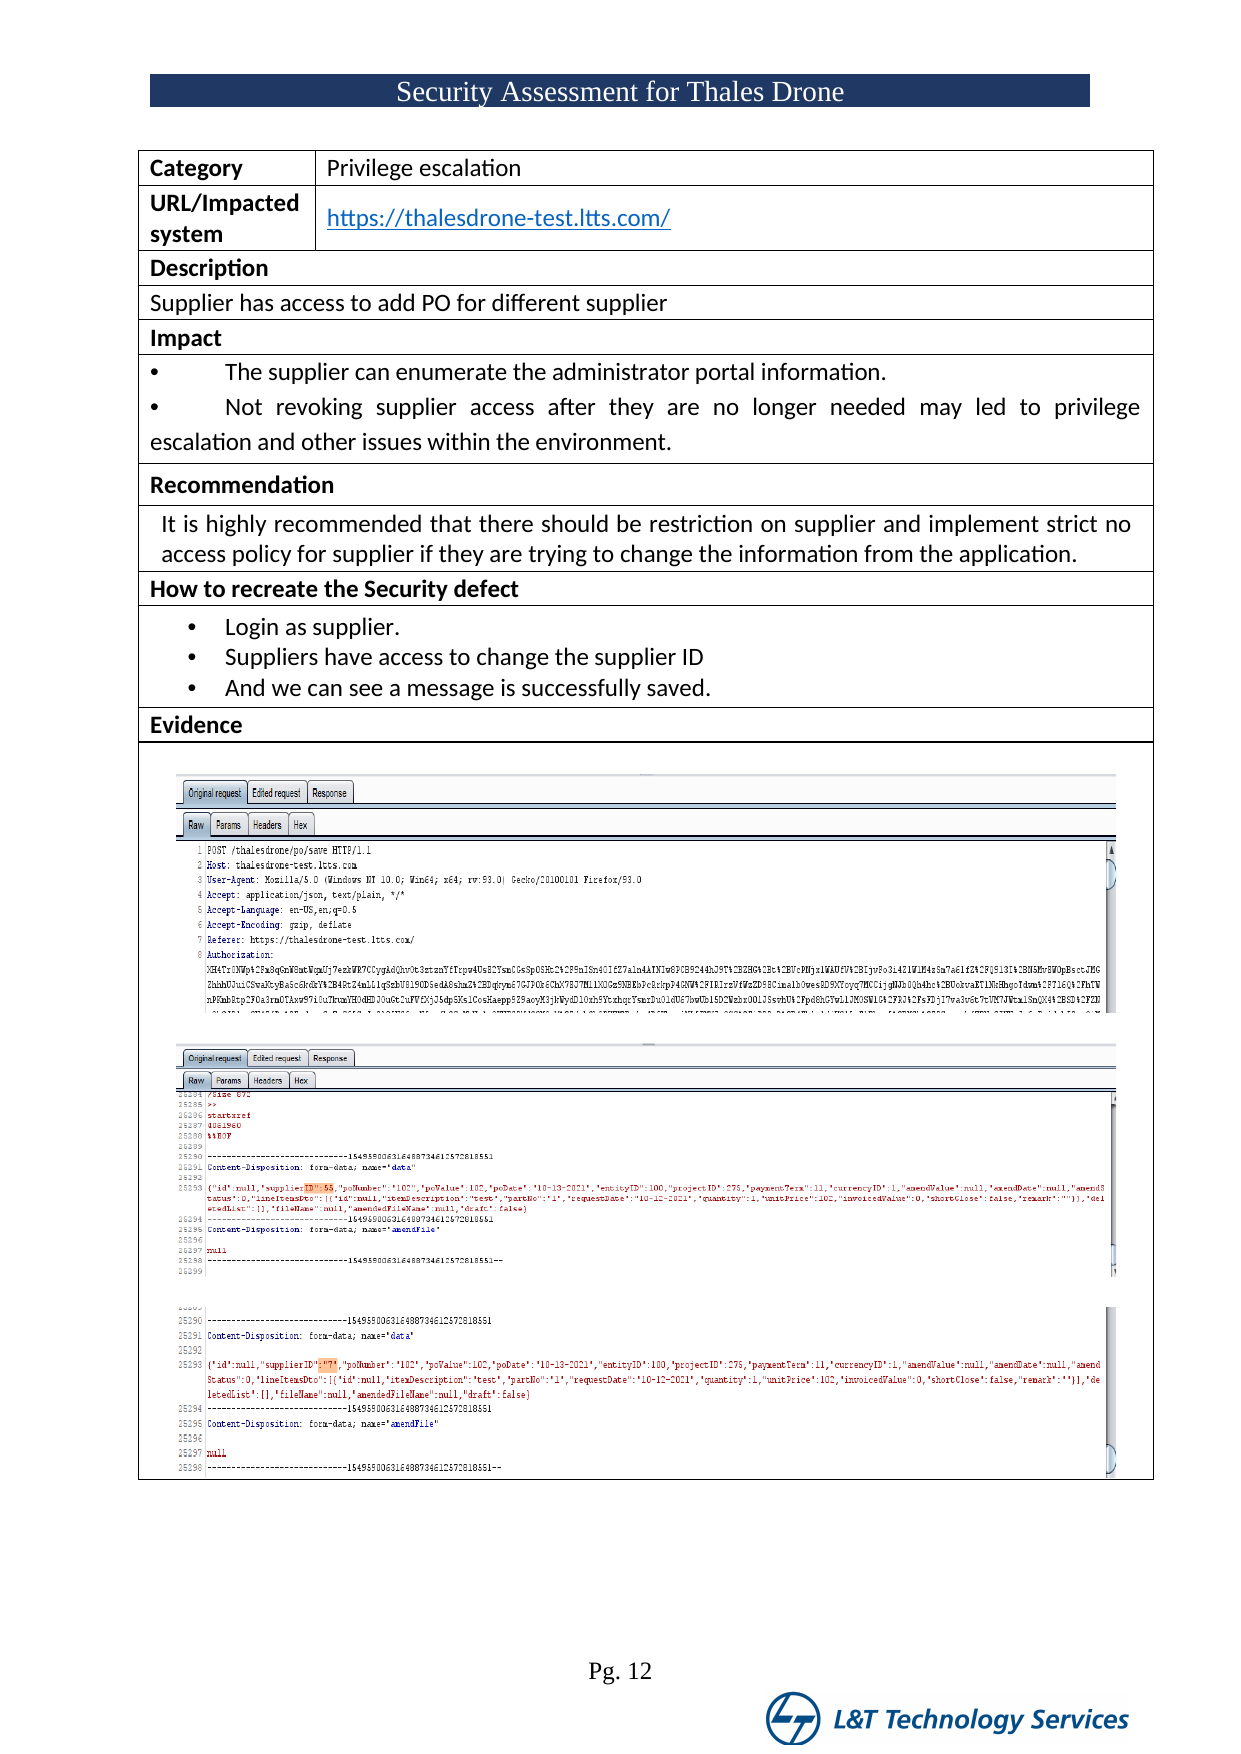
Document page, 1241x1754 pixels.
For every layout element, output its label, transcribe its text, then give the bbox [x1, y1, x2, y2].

picture [175, 774, 1117, 1013]
table_cell The supplier can enumerate the administrator portal information. Not revoking supplier access after they are no longer needed may led to privilege escalation and other issues within the environment. [139, 355, 1153, 463]
table_cell URL/Impacted system [139, 186, 315, 250]
table_cell Evidence [139, 708, 1153, 741]
table_cell Recommendation [139, 464, 1153, 505]
table_cell Impact [139, 320, 1153, 354]
table_cell It is highly recommended that there should be restriction on supplier and implement strict no access policy for supplier if they are trying to change the information from the application. [139, 506, 1153, 571]
table_cell Category [139, 151, 315, 185]
table_cell Privilege escalation [316, 151, 1153, 185]
table_cell https://thalesdrone-test.ltts.com/ [316, 186, 1153, 250]
table_cell [139, 743, 1153, 1479]
picture [763, 1691, 1129, 1745]
picture [175, 1307, 1117, 1478]
table_cell How to recreate the Security defect [139, 572, 1153, 605]
table_cell Login as supplier. Suppliers have access to change the supplier ID And we can see a message is successfully saved. [139, 606, 1153, 707]
table_cell Description [139, 251, 1153, 284]
table_cell Supplier has access to add PO for different supplier [139, 286, 1153, 319]
picture [175, 1043, 1117, 1277]
